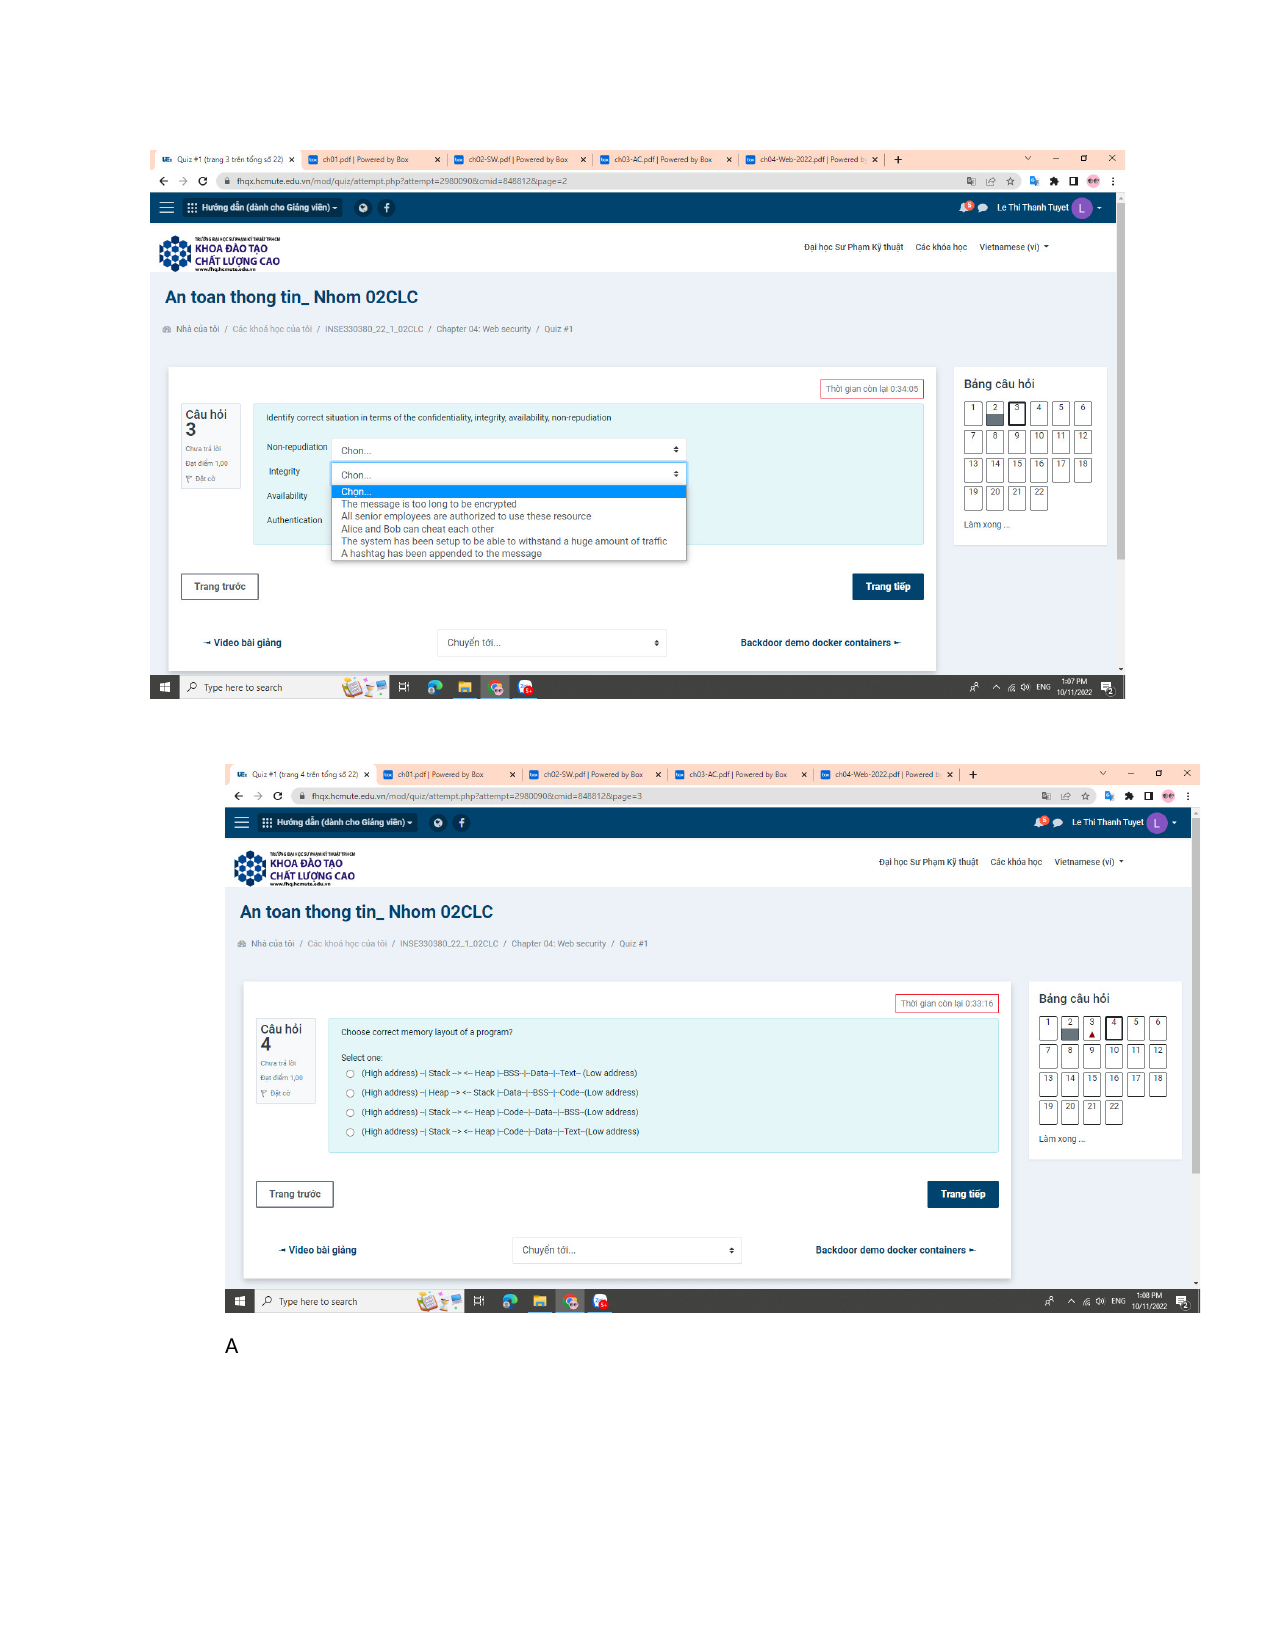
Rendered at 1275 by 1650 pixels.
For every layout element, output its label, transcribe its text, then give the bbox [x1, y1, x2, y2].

picture [225, 764, 1200, 1313]
text A [150, 1331, 1125, 1359]
picture [150, 150, 1125, 699]
